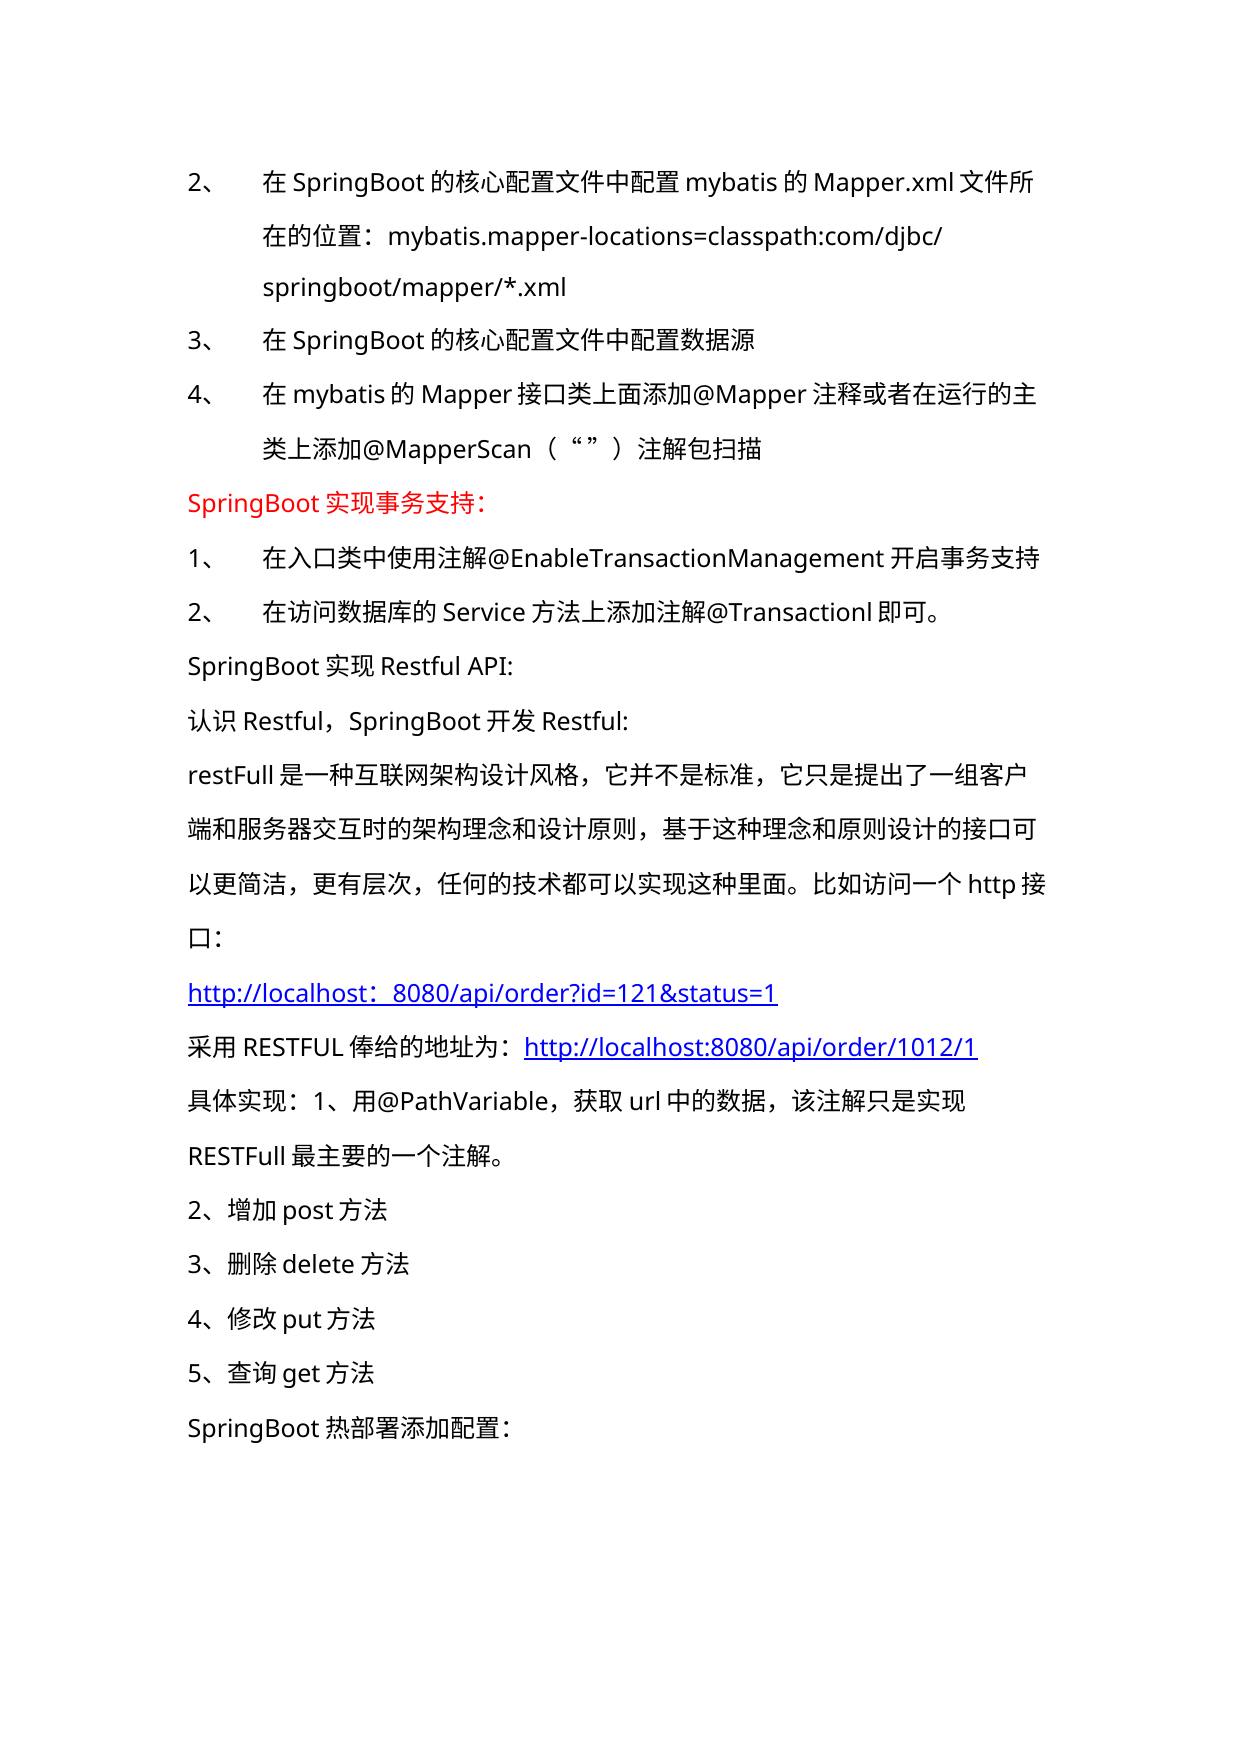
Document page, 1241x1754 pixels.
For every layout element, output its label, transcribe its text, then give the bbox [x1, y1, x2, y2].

list 在入口类中使用注解@EnableTransactionManagement开启事务支持 [187, 538, 1053, 574]
list 在SpringBoot的核心配置文件中配置数据源 [187, 321, 1053, 357]
text 2、增加post方法 [187, 1191, 1053, 1227]
list 在mybatis的Mapper接口类上面添加@Mapper注释或者在运行的主类上添加@MapperScan（“ ”）注解包扫描 [187, 375, 1053, 466]
list 在SpringBoot的核心配置文件中配置mybatis的Mapper.xml文件所在的位置：mybatis.mapper-locations=classpath:com/djbc/springboot/mapper/*.xml [187, 162, 1053, 304]
text 5、查询get方法 [187, 1354, 1053, 1390]
text 认识Restful，SpringBoot开发Restful: [187, 701, 1053, 737]
text SpringBoot实现事务支持： [187, 484, 1053, 520]
list 在访问数据库的Service方法上添加注解@Transactionl即可。 [187, 592, 1053, 629]
text SpringBoot热部署添加配置： [187, 1408, 1053, 1444]
text SpringBoot实现Restful API: [187, 647, 1053, 683]
text 具体实现：1、用@PathVariable，获取url中的数据，该注解只是实现RESTFull最主要的一个注解。 [187, 1082, 1053, 1172]
text http://localhost：8080/api/order?id=121&status=1 [187, 973, 1053, 1009]
text 采用RESTFUL俸给的地址为：http://localhost:8080/api/order/1012/1 [187, 1027, 1053, 1064]
text 4、修改put方法 [187, 1299, 1053, 1336]
text restFull是一种互联网架构设计风格，它并不是标准，它只是提出了一组客户端和服务器交互时的架构理念和设计原则，基于这种理念和原则设计的接口可以更简洁，更有层次，任何的技术都可以实现这种里面。比如访问一个http接口： [187, 756, 1053, 955]
text 3、删除delete方法 [187, 1245, 1053, 1281]
